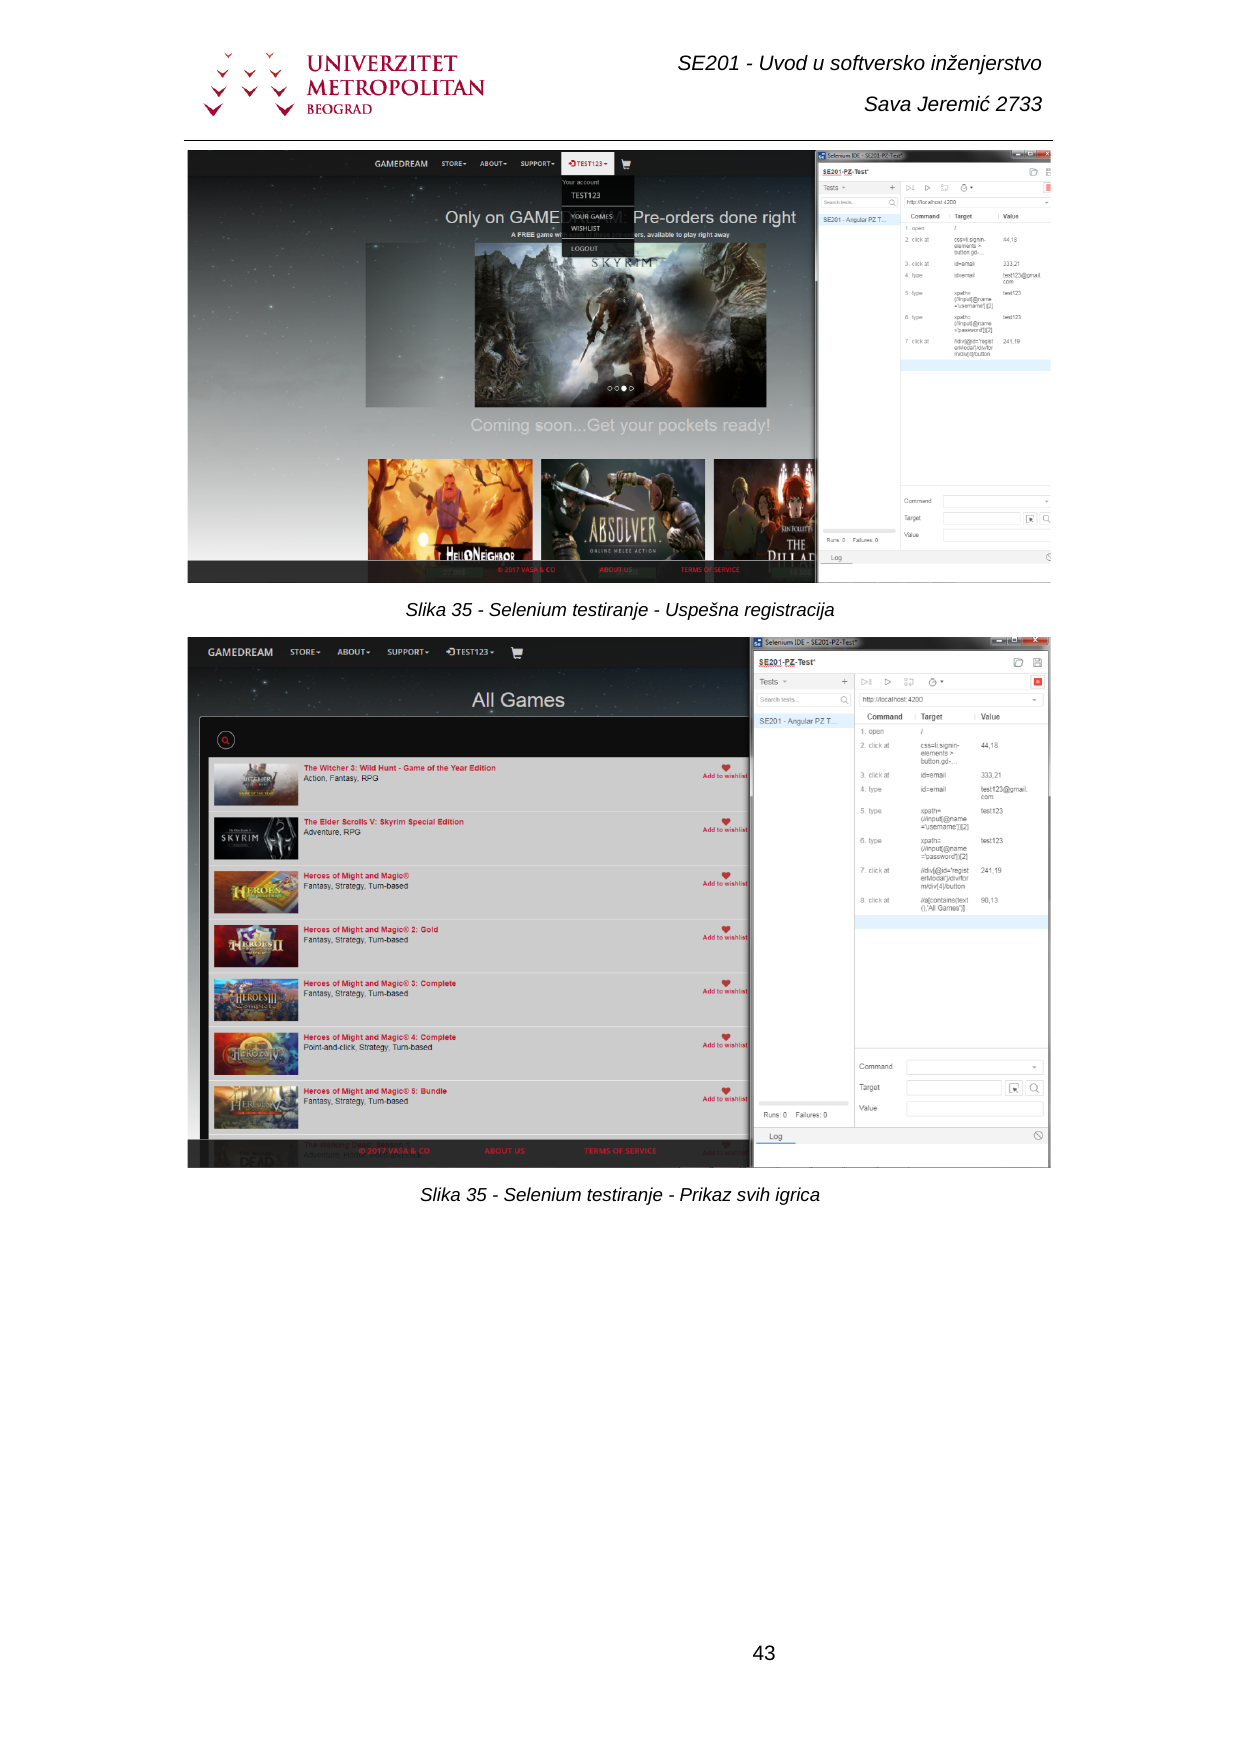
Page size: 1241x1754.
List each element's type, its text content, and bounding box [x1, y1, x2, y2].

picture [194, 43, 494, 124]
picture [187, 150, 1051, 583]
text Slika 35 - Selenium testiranje - Prikaz svih igrica [187, 1184, 1053, 1205]
picture [187, 637, 1051, 1168]
text Slika 35 - Selenium testiranje - Uspešna registracija [187, 599, 1053, 621]
